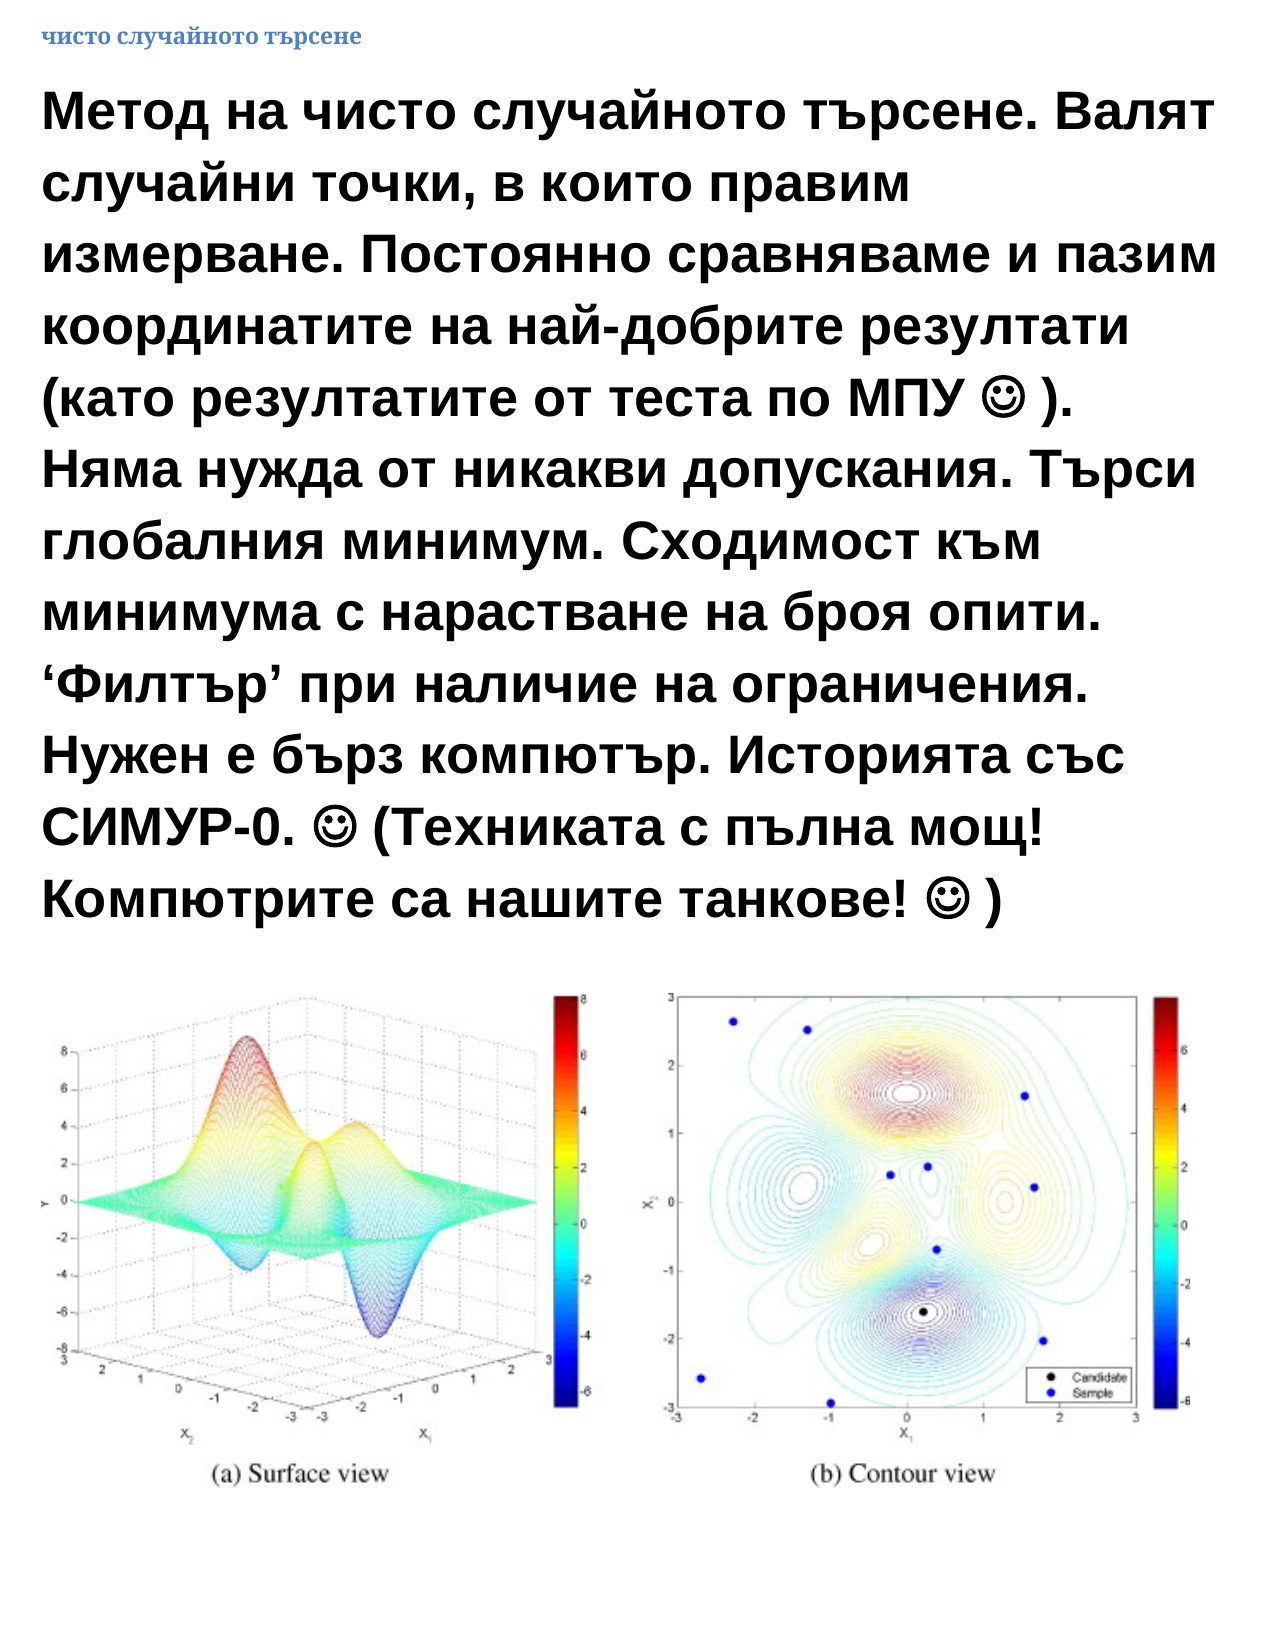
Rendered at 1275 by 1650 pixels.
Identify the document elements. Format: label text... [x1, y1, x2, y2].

picture [40, 993, 1191, 1488]
subtitle чисто случайното търсене [41, 24, 1222, 50]
text Метод на чисто случайното търсене. Валят случайни точки, в които правим измерване. Постоянно сравняваме и пазим координатите на най-добрите резултати (като резултатите от теста по МПУ ). Няма нужда от никакви допускания. Търси глобалния минимум. Сходимост към минимума с нарастване на броя опити. ‘Филтър’ при наличие на ограничения. Нужен е бърз компютър. Историята със СИМУР-0. (Техниката с пълна мощ! Компютрите са нашите танкове! ) [41, 79, 1222, 929]
